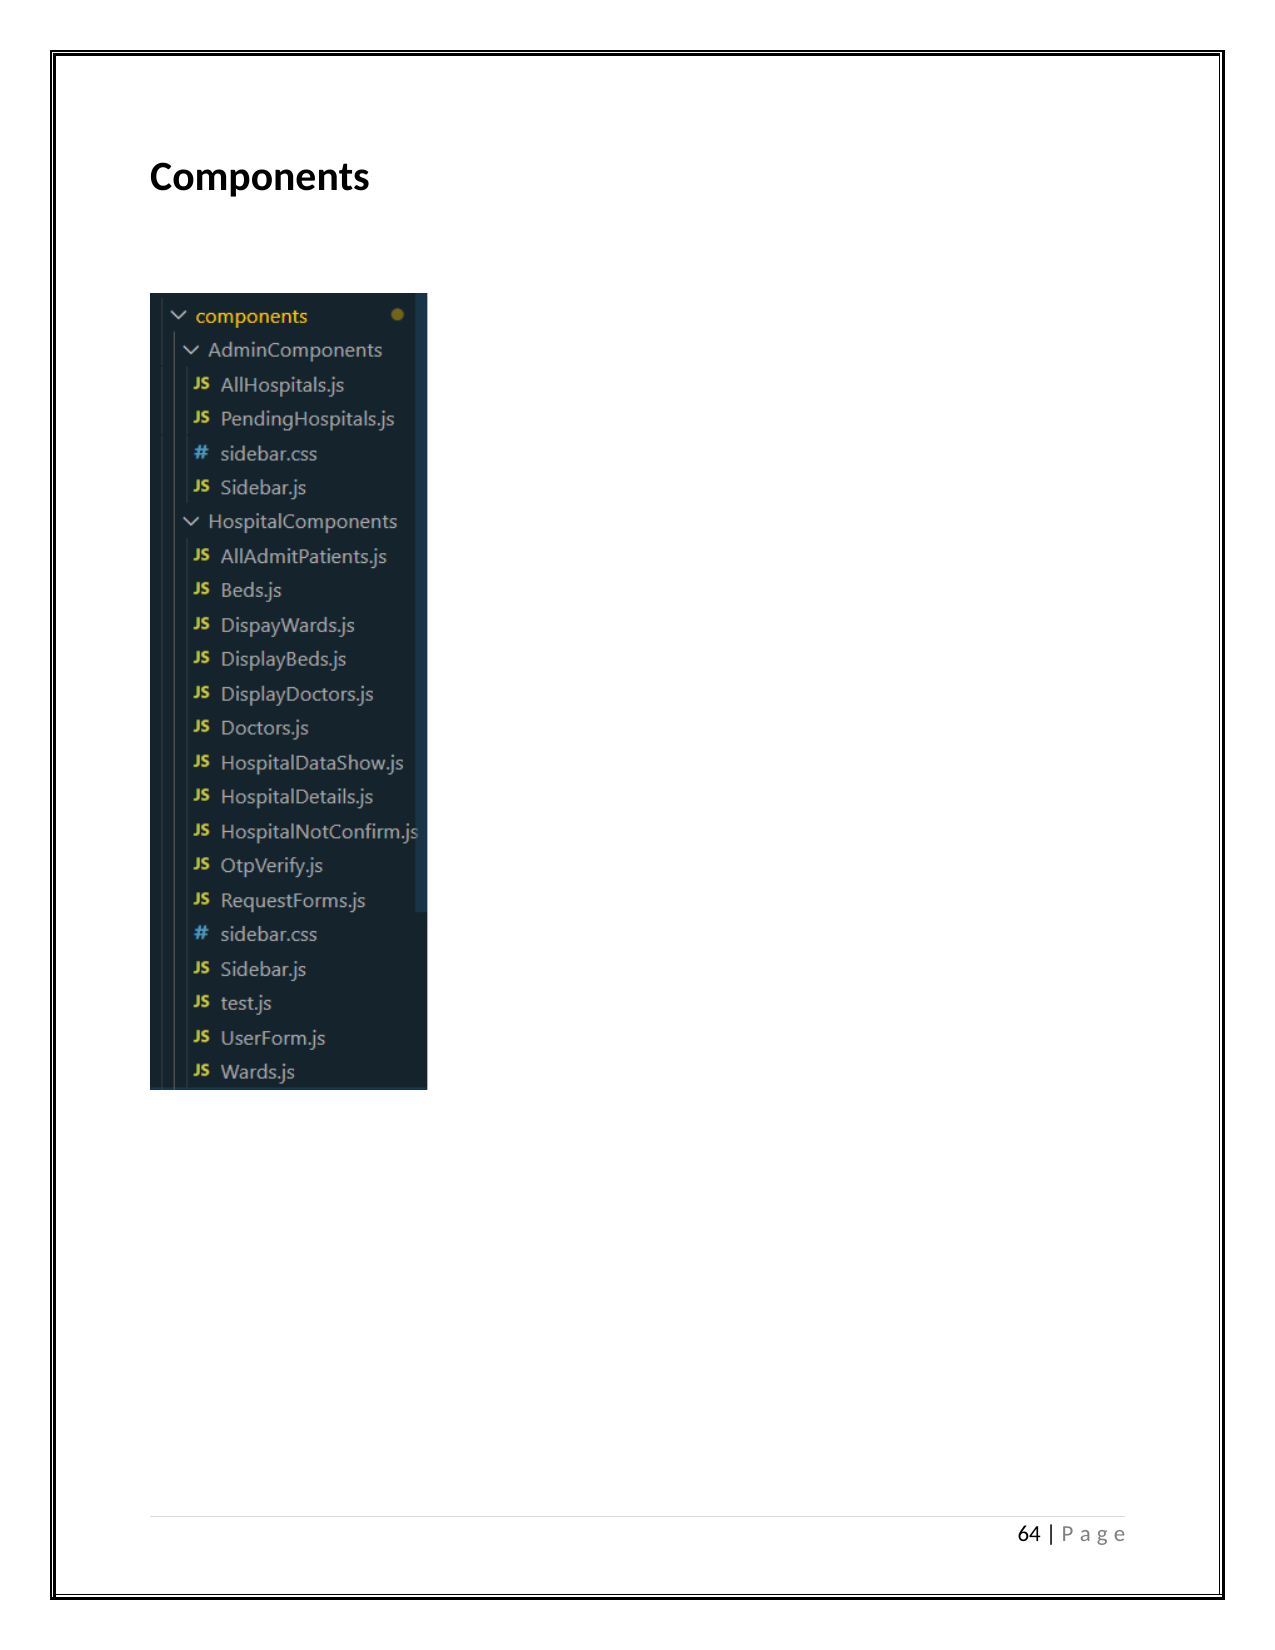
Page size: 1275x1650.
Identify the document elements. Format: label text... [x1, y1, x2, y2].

picture [150, 293, 428, 1090]
text Components [150, 150, 1125, 201]
